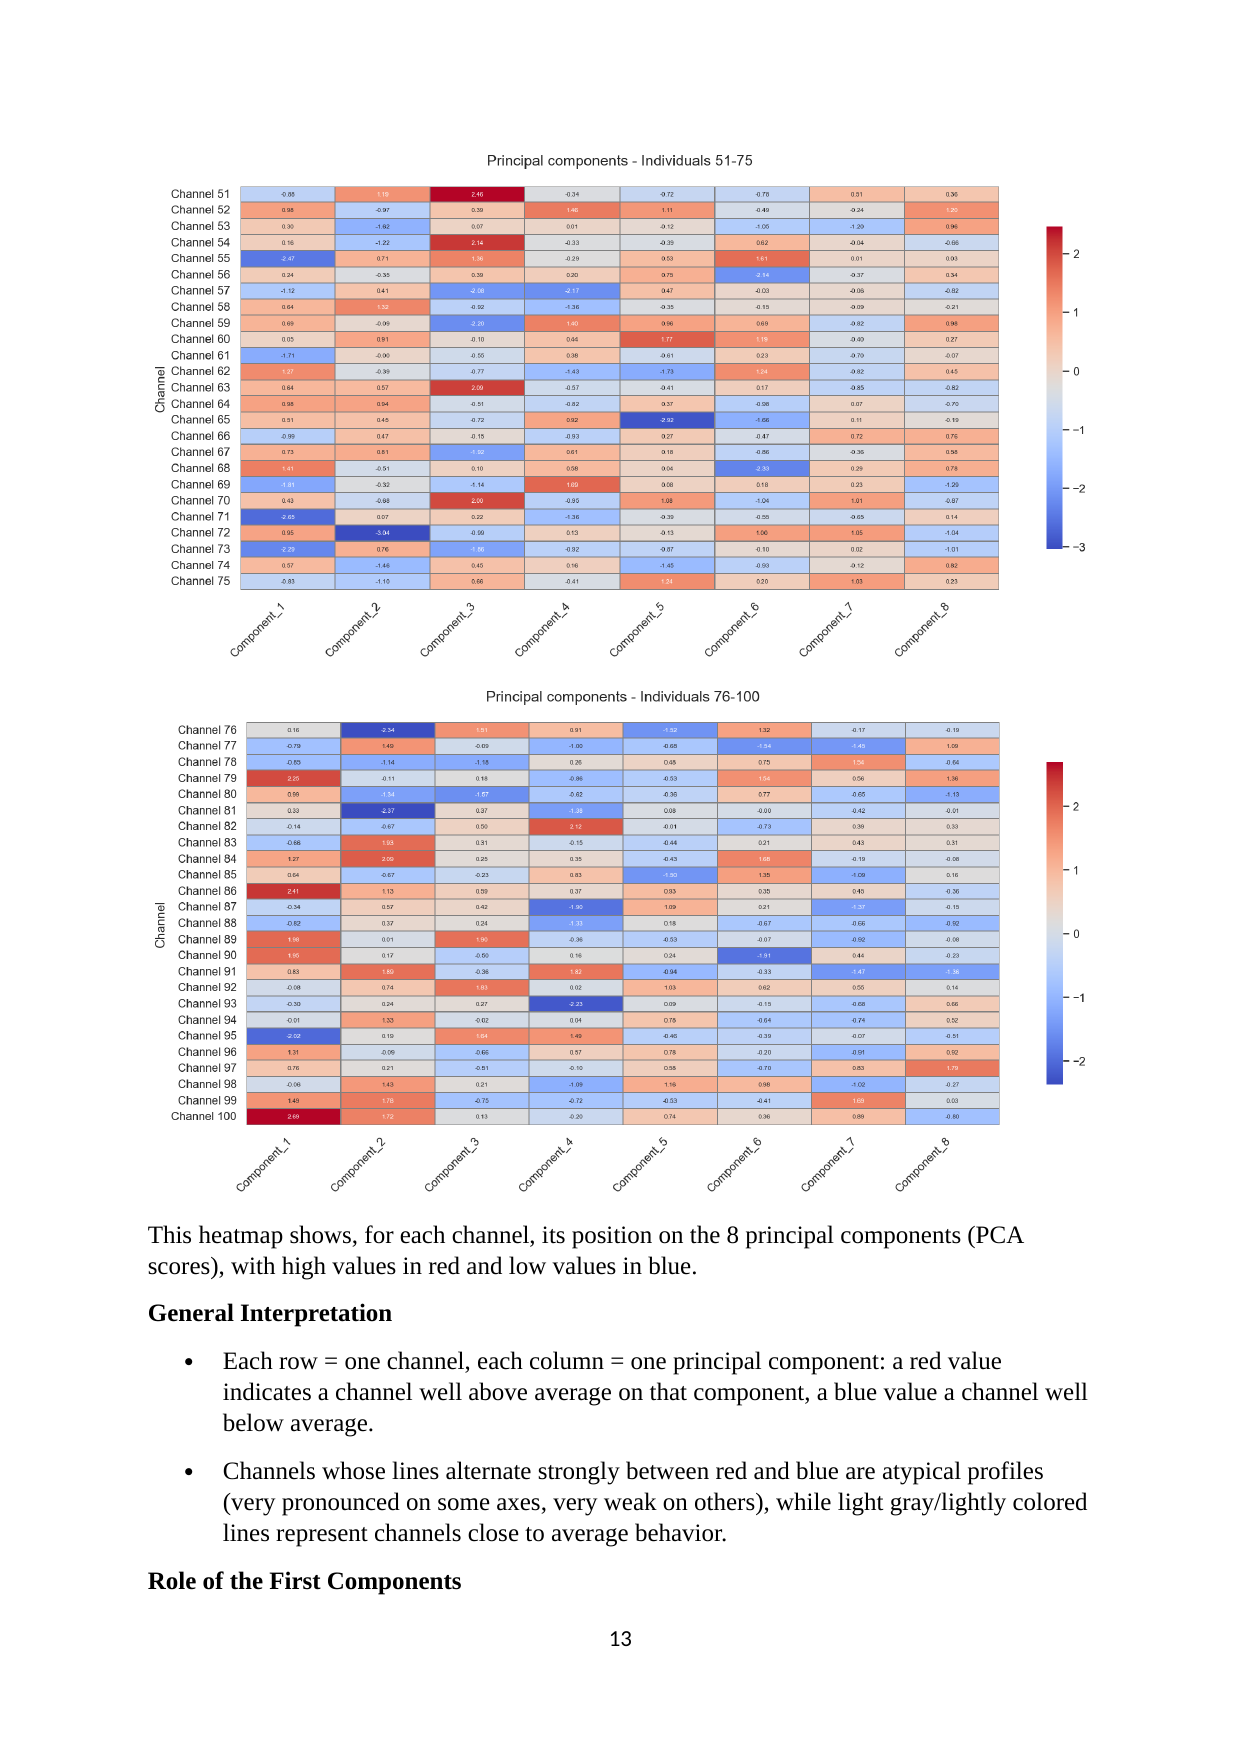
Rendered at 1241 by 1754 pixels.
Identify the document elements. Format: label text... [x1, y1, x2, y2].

list Channels whose lines alternate strongly between red and blue are atypical profiles (very pronounced on some axes, very weak on others), while light gray/lightly colored lines represent channels close to average behavior. [185, 1456, 1093, 1547]
picture [147, 147, 1093, 666]
text General Interpretation [148, 1298, 1093, 1327]
text This heatmap shows, for each channel, its position on the 8 principal components (PCA scores), with high values ​​in red and low values ​​in blue. [148, 1220, 1093, 1279]
list Each row = one channel, each column = one principal component: a red value indicates a channel well above average on that component, a blue value a channel well below average. [185, 1346, 1093, 1437]
text Role of the First Components [148, 1566, 1093, 1594]
picture [147, 683, 1093, 1201]
